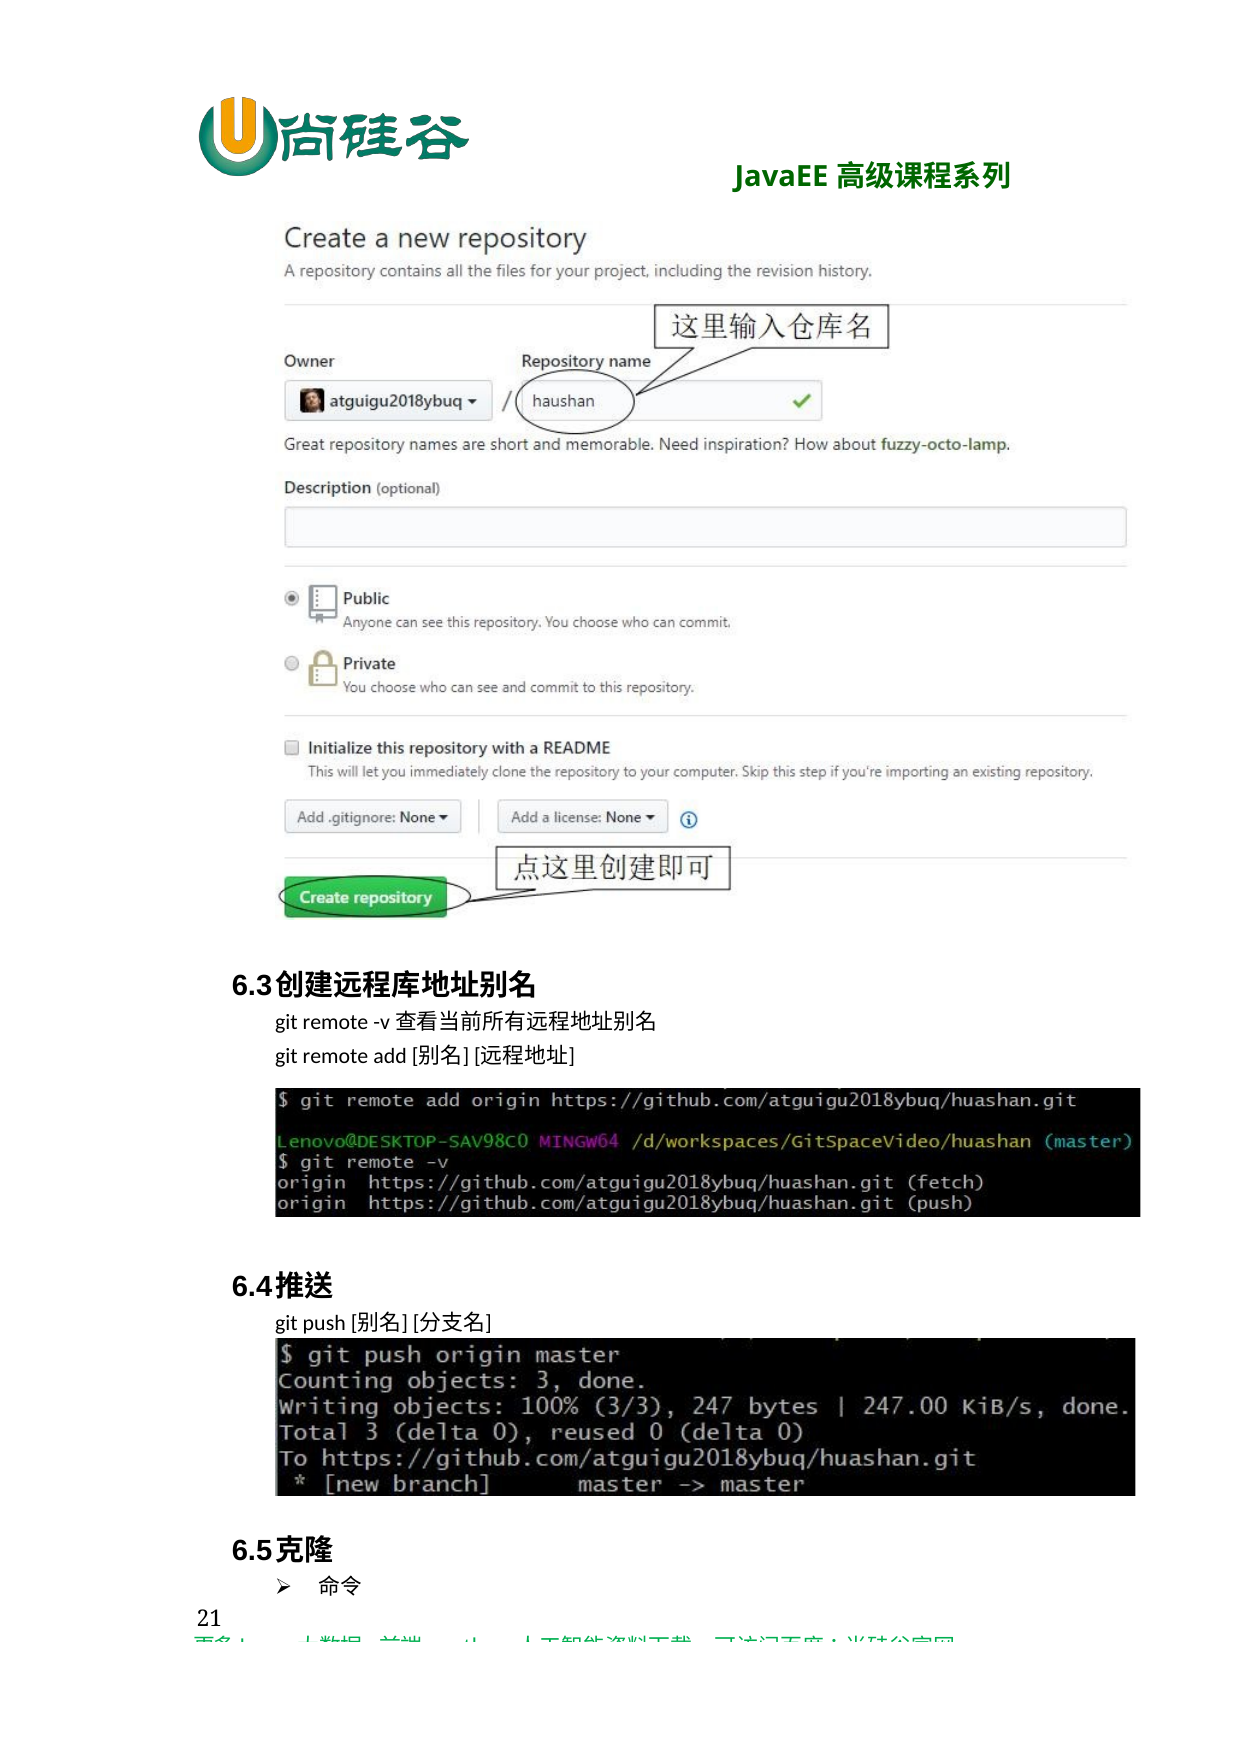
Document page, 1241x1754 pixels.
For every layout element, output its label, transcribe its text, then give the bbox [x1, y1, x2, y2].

text git remote add [别名] [远程地址] [275, 1041, 1238, 1070]
picture [275, 221, 1139, 920]
list 命令 [275, 1571, 1238, 1601]
subtitle 克隆 [232, 1529, 1238, 1569]
text git remote -v 查看当前所有远程地址别名 [275, 1006, 1238, 1036]
picture [187, 88, 476, 184]
picture [275, 1338, 1136, 1496]
text git push [别名] [分支名] [275, 1307, 1238, 1337]
list 创建远程库地址别名 [232, 964, 1238, 1004]
subtitle 推送 [232, 1265, 1238, 1304]
picture [275, 1088, 1141, 1217]
